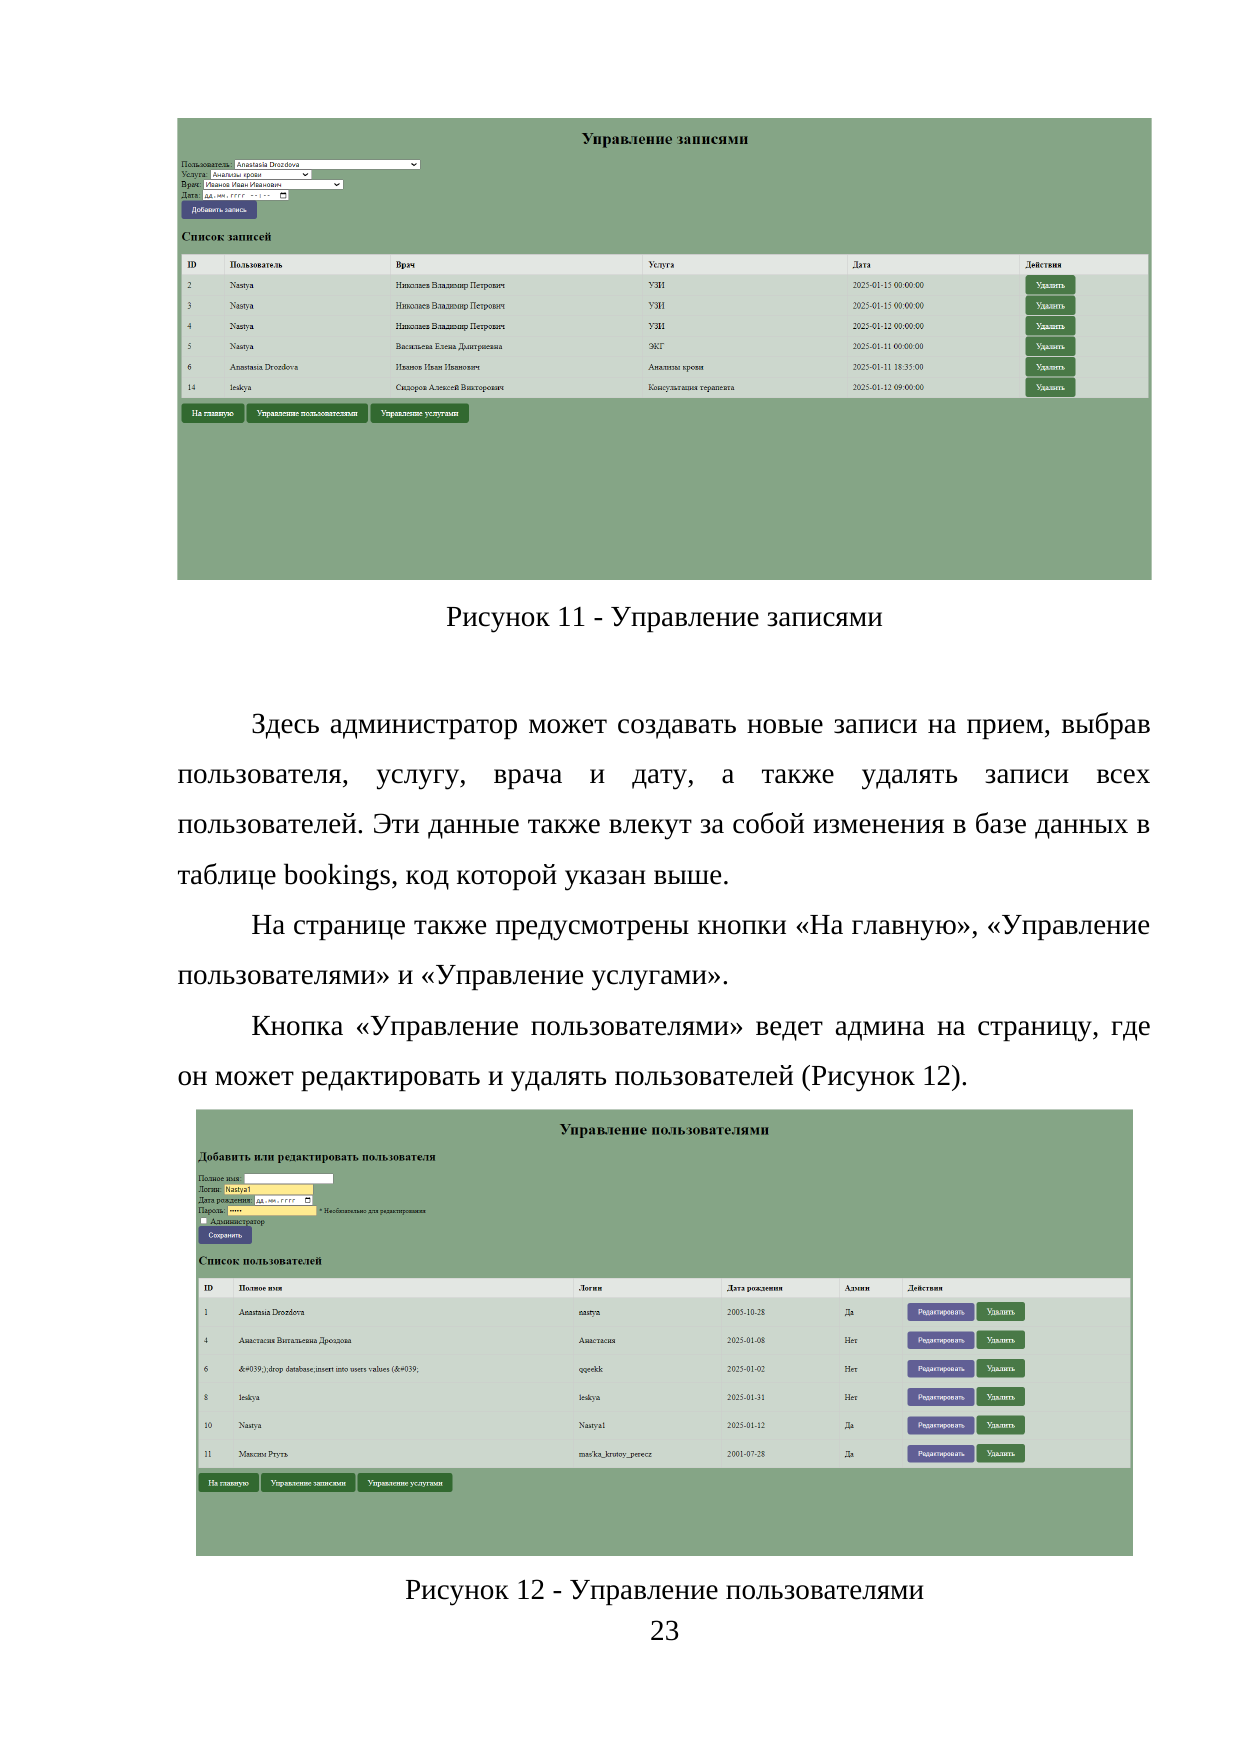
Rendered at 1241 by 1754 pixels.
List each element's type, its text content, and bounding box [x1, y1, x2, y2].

picture [196, 1108, 1133, 1556]
text Здесь администратор может создавать новые записи на прием, выбрав пользователя, услугу, врача и дату, а также удалять записи всех пользователей. Эти данные также влекут за собой изменения в базе данных в таблице bookings, код которой указан выше. [177, 706, 1152, 890]
text Рисунок 12 - Управление пользователями [177, 1572, 1152, 1606]
text Кнопка «Управление пользователями» ведет админа на страницу, где он может редактировать и удалять пользователей (Рисунок 12). [177, 1008, 1152, 1092]
text Рисунок 11 - Управление записями [177, 599, 1152, 632]
text На странице также предусмотрены кнопки «На главную», «Управление пользователями» и «Управление услугами». [177, 907, 1152, 991]
picture [177, 118, 1152, 580]
